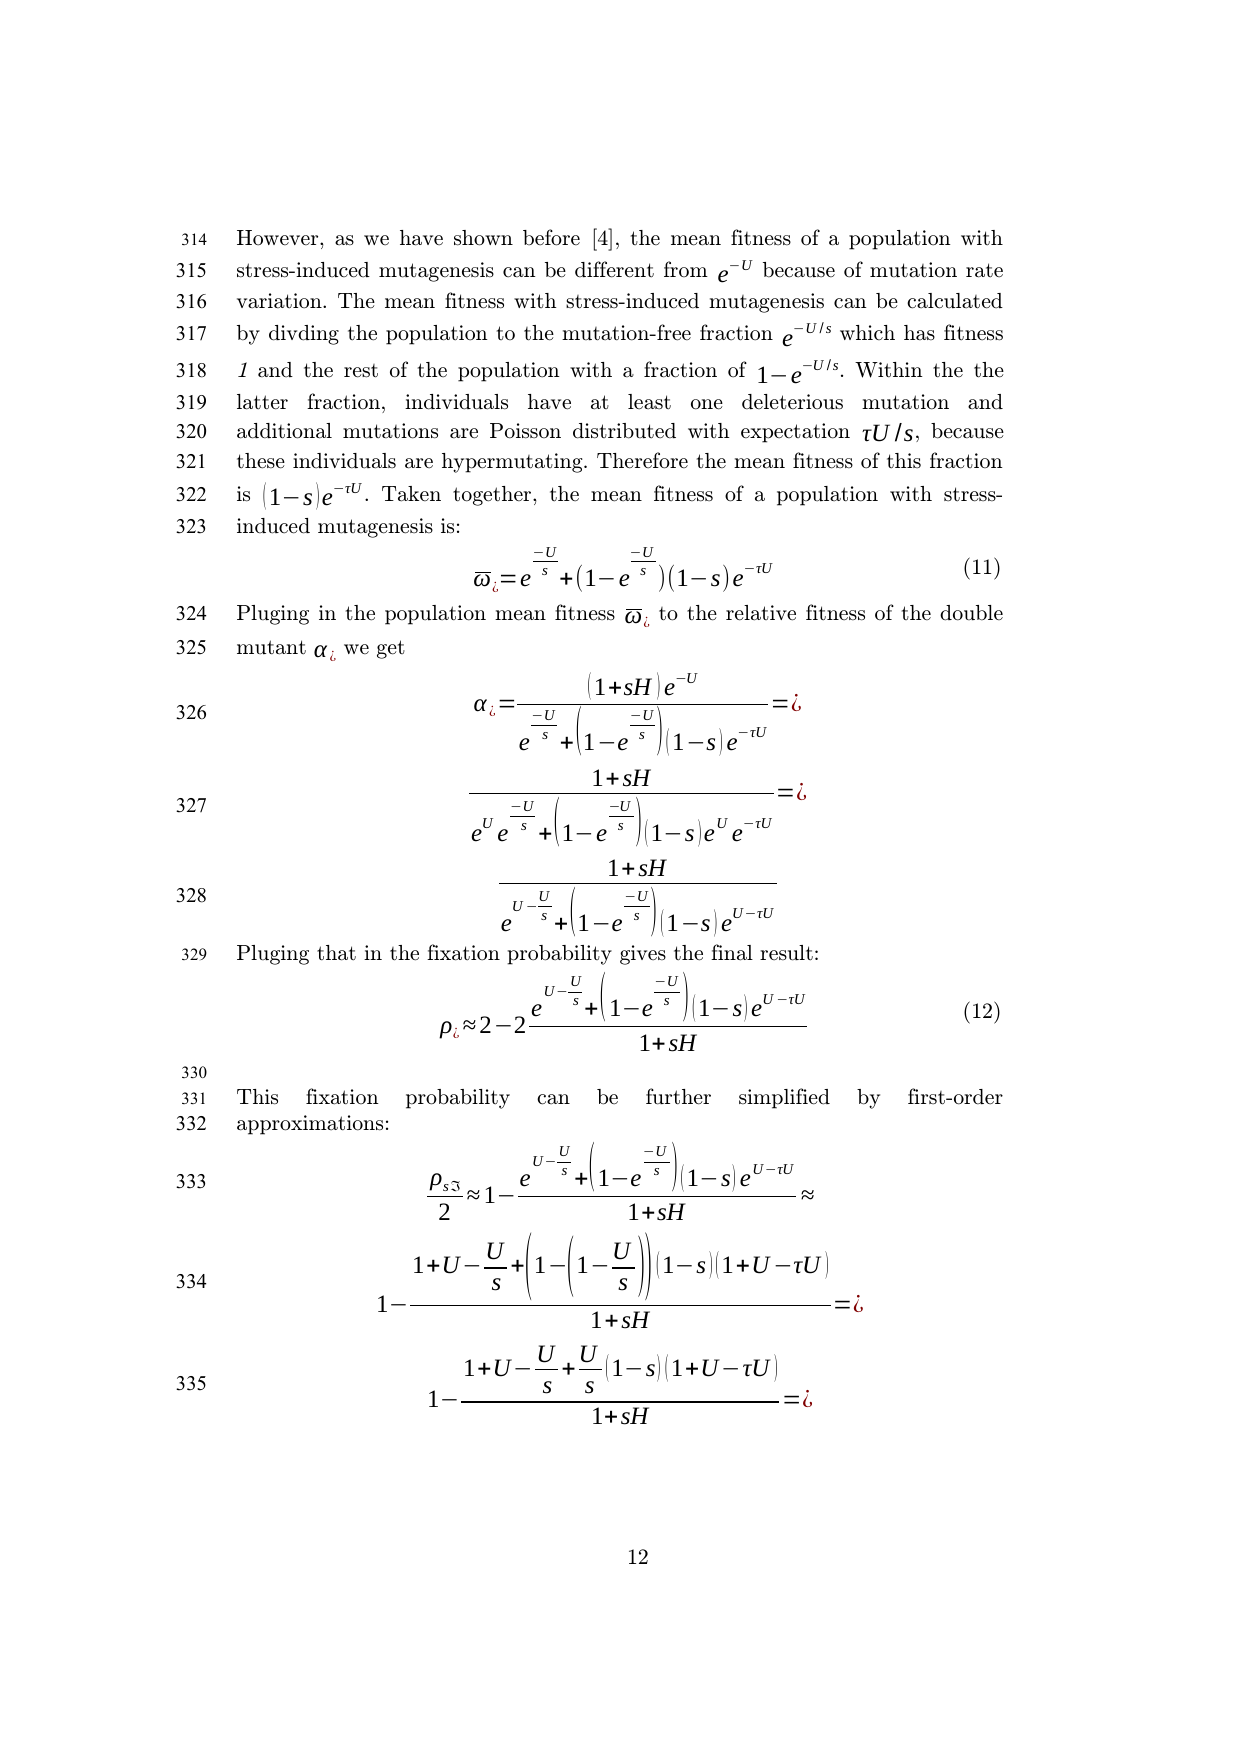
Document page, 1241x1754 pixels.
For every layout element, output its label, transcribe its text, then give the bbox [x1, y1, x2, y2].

text This fixation probability can be further simplified by first-order approximations: [236, 1089, 1004, 1135]
table_header [260, 971, 951, 1063]
table_header [260, 544, 951, 601]
text Pluging in the population mean fitness to the relative fitness of the double mutant we get [236, 601, 1004, 663]
text However, as we have shown before [4], the mean fitness of a population with stress-induced mutagenesis can be different from because of mutation rate variation. The mean fitness with stress-induced mutagenesis can be calculated by divding the population to the mutation-free fraction which has fitness 1 and the rest of the population with a fraction of . Within the the latter fraction, individuals have at least one deleterious mutation and additional mutations are Poisson distributed with expectation , because these individuals are hypermutating. Therefore the mean fitness of this fraction is . Taken together, the mean fitness of a population with stress-induced mutagenesis is: [236, 230, 1004, 538]
table_header (11) [951, 544, 1028, 601]
text Pluging that in the fixation probability gives the final result: [236, 945, 1004, 965]
table_header (12) [951, 971, 1028, 1063]
